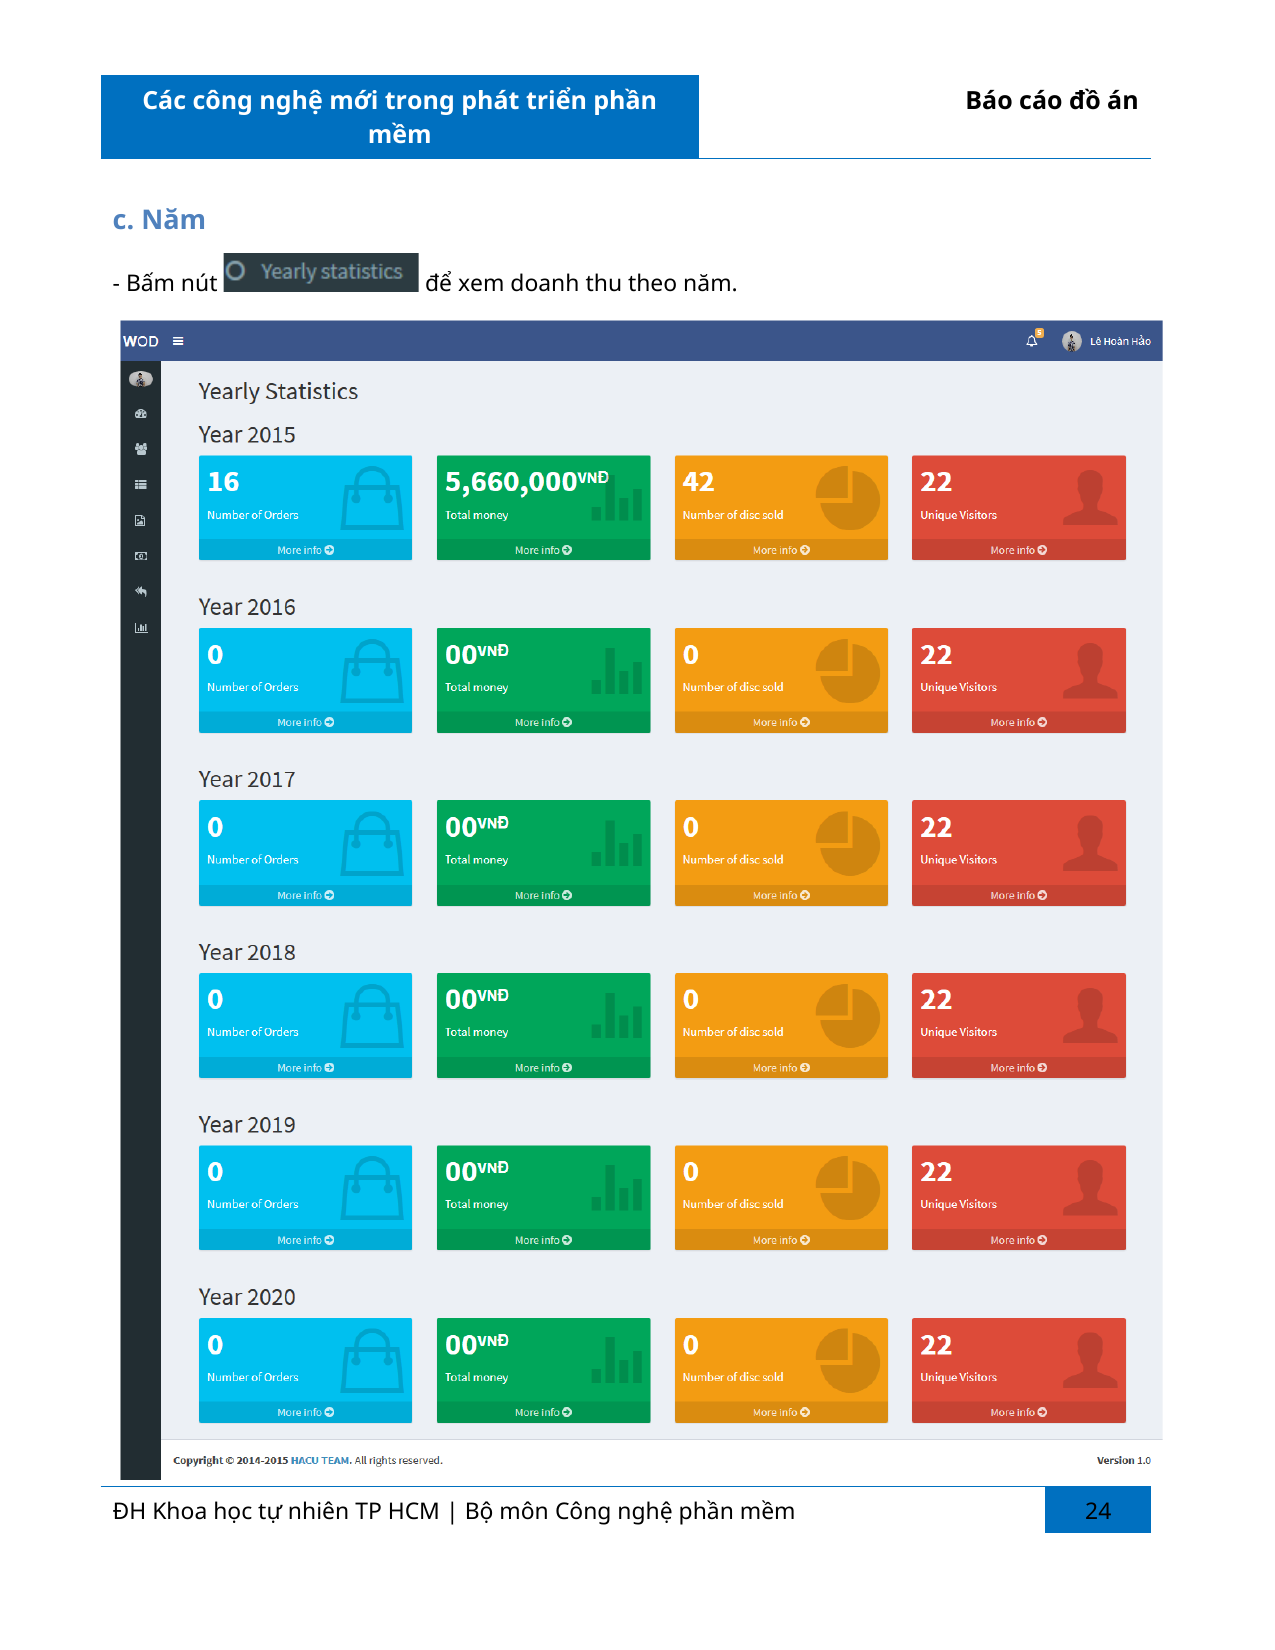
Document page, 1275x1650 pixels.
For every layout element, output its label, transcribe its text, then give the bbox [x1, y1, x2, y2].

picture [223, 253, 419, 292]
text - Bấm nút để xem doanh thu theo năm. [112, 254, 1162, 298]
picture [112, 313, 1163, 1480]
subtitle c. Năm [112, 201, 1162, 238]
